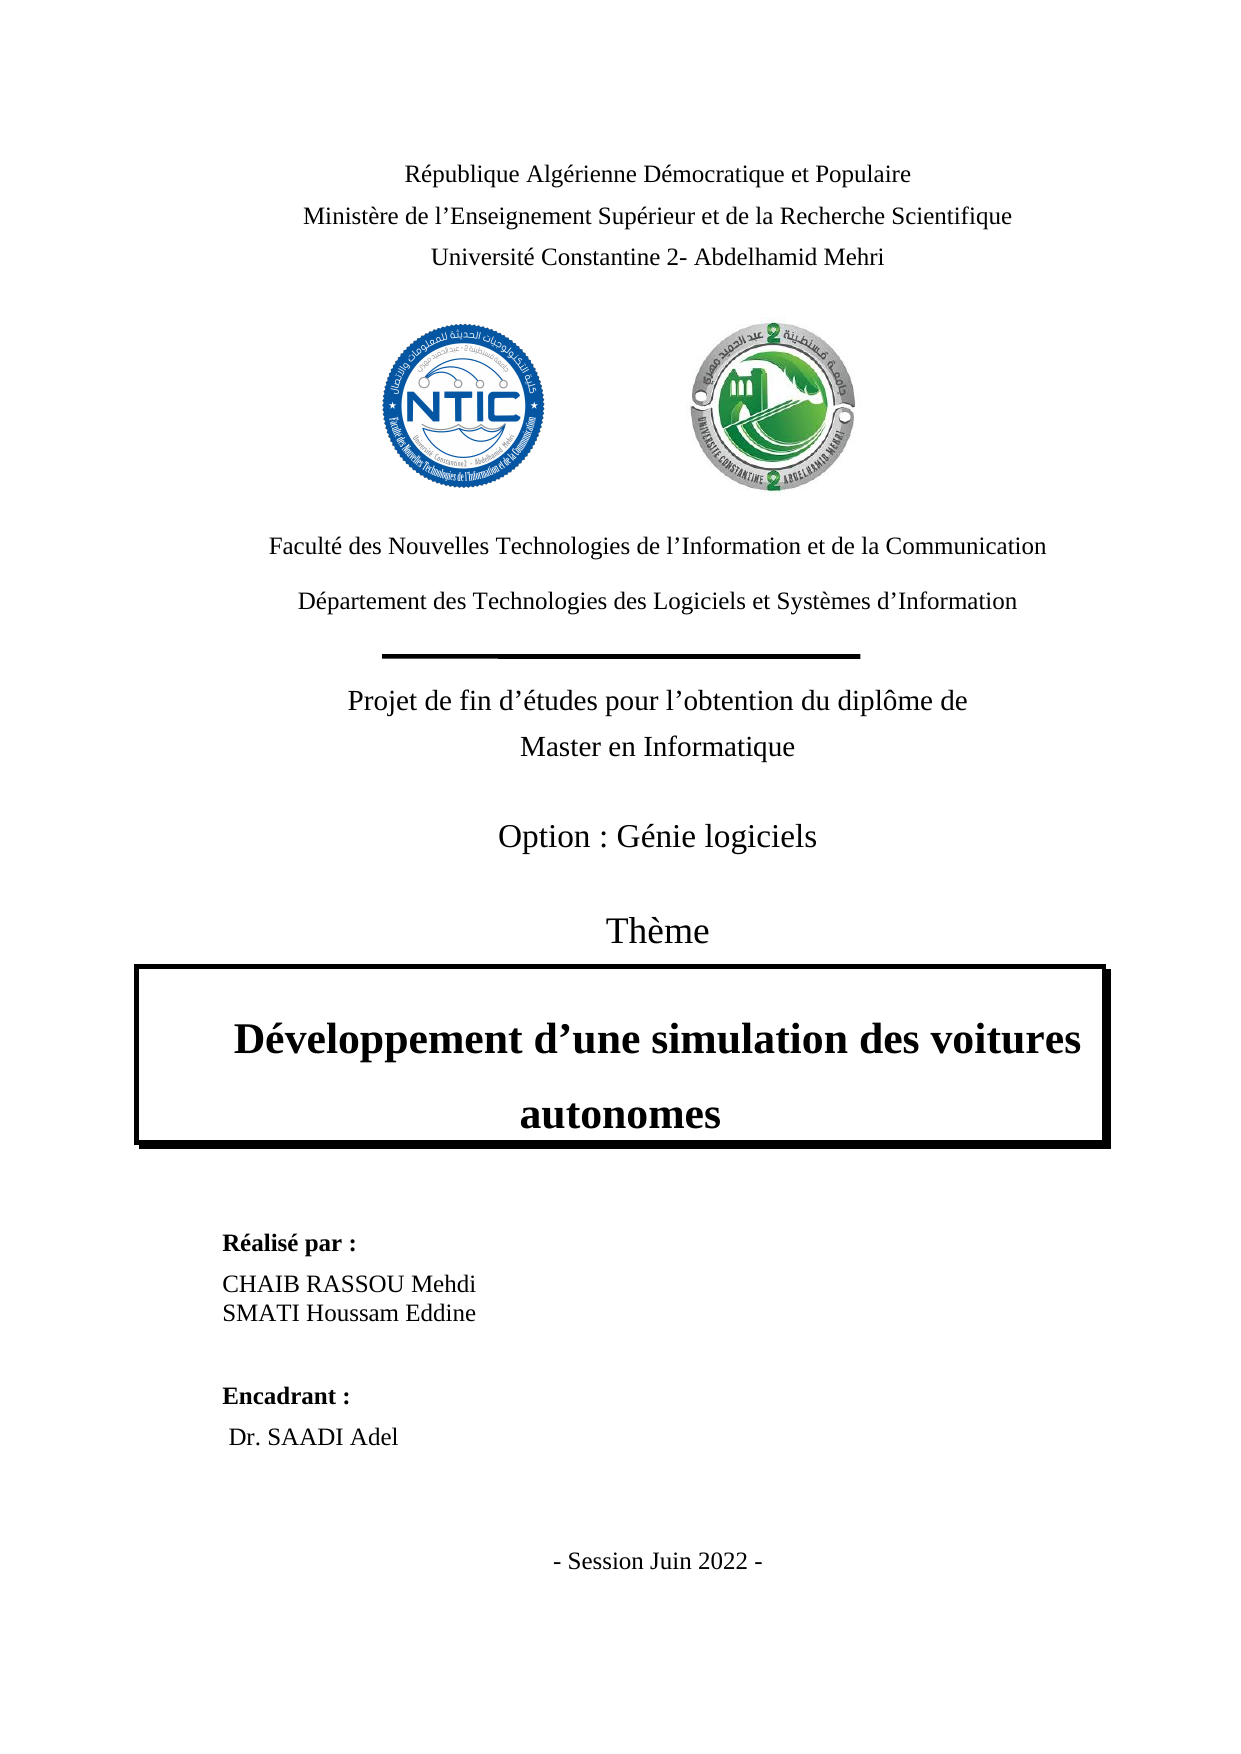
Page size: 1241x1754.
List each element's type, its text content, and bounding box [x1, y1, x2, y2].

text Thème [147, 909, 1093, 952]
text Université Constantine 2- Abdelhamid Mehri [147, 242, 1093, 271]
text République Algérienne Démocratique et Populaire [147, 159, 1093, 188]
text Développement d’une simulation des voitures autonomes [139, 1006, 1102, 1140]
text Master en Informatique [147, 729, 1093, 763]
text Option : Génie logiciels [147, 817, 1093, 855]
text Faculté des Nouvelles Technologies de l’Information et de la Communication [147, 531, 1093, 559]
text Ministère de l’Enseignement Supérieur et de la Recherche Scientifique [147, 201, 1093, 229]
text Encadrant : [147, 1381, 1093, 1409]
text Dr. SAADI Adel [147, 1422, 1093, 1451]
text - Session Juin 2022 - [147, 1546, 1093, 1574]
text Réalisé par : [147, 1228, 1093, 1257]
text Département des Technologies des Logiciels et Systèmes d’Information [147, 586, 1093, 615]
text Projet de fin d’études pour l’obtention du diplôme de [147, 683, 1093, 717]
picture [382, 323, 545, 489]
text CHAIB RASSOU Mehdi SMATI Houssam Eddine [147, 1269, 1093, 1327]
picture [685, 317, 861, 497]
